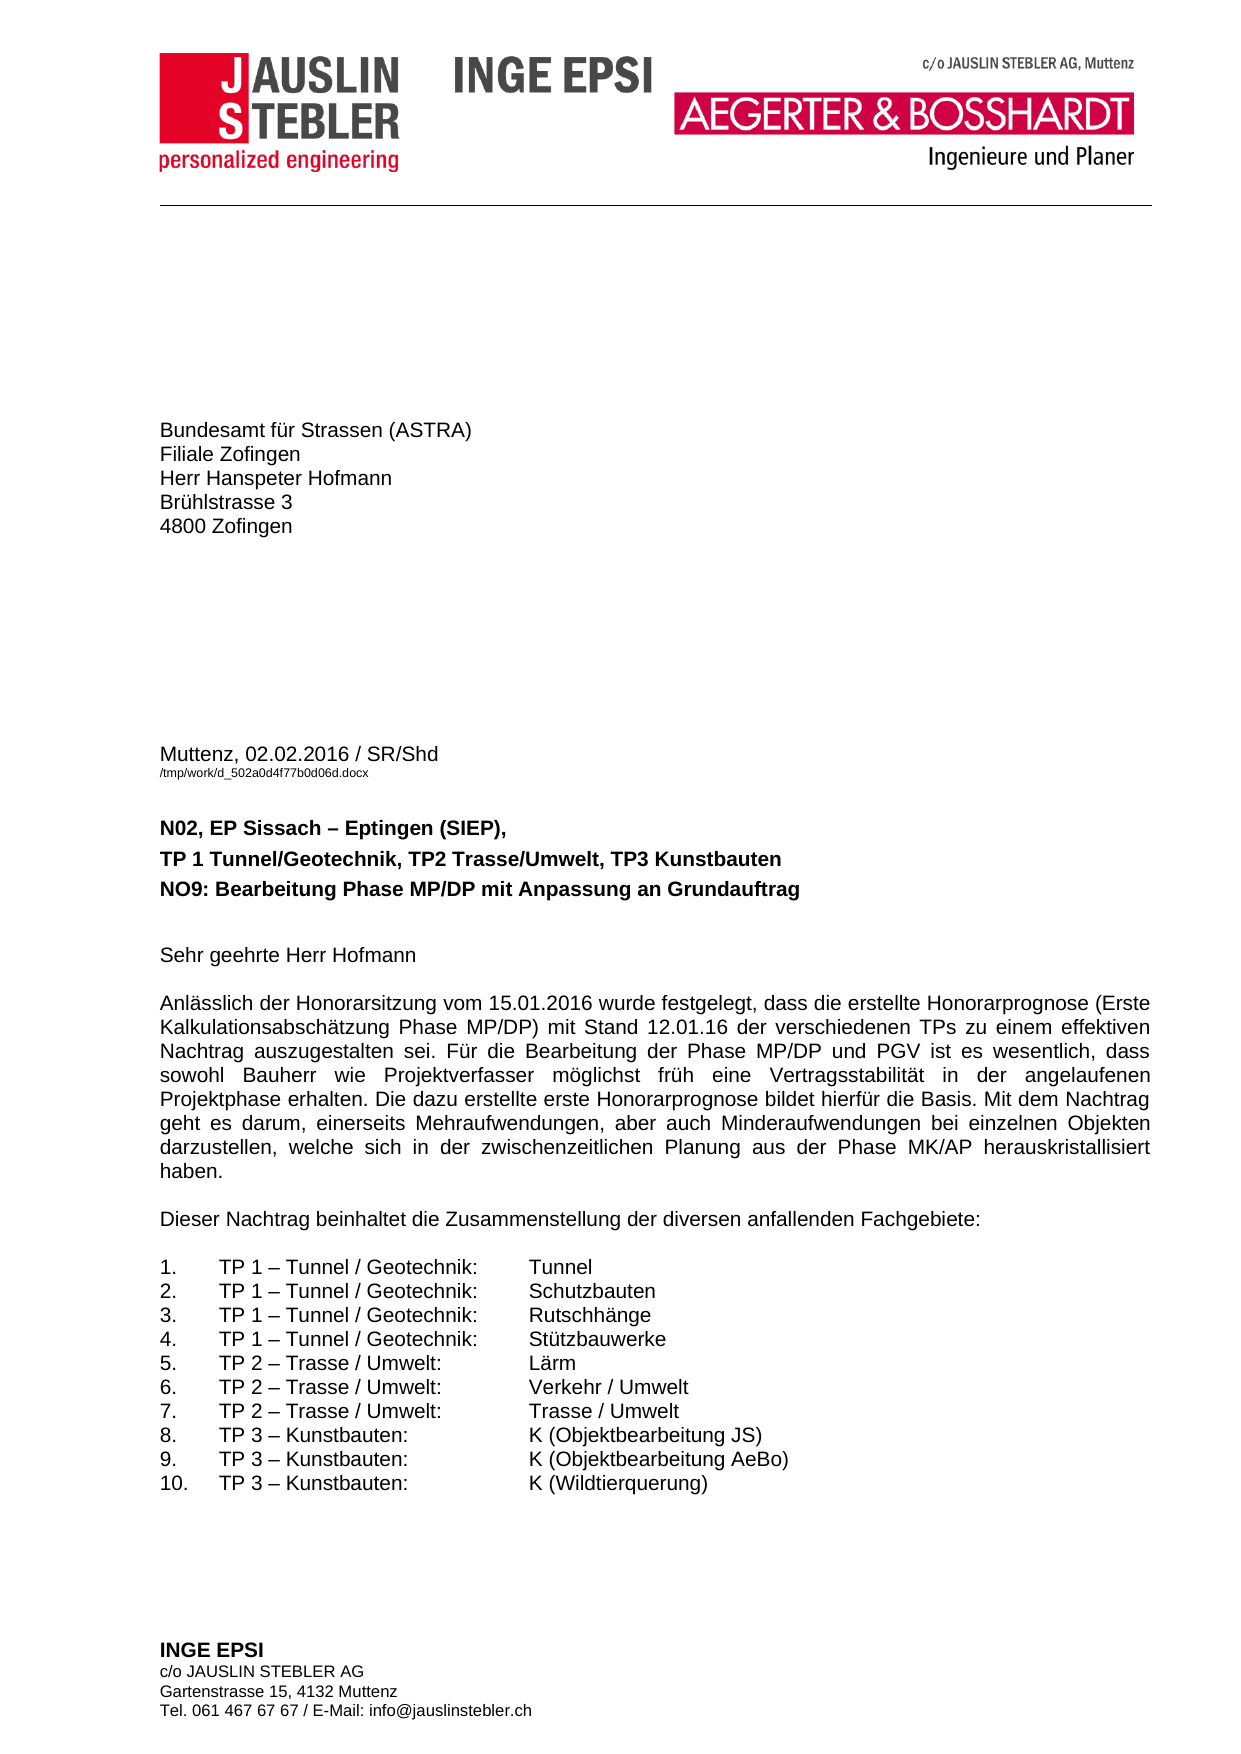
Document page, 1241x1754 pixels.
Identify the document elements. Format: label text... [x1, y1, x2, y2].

list TP 3 – Kunstbauten: K (Wildtierquerung) [159, 1470, 1152, 1494]
table_header Bundesamt für Strassen (ASTRA) Filiale Zofingen Herr Hanspeter Hofmann Brühlstrasse 3 4800 Zofingen [152, 418, 654, 618]
text Muttenz, 02.02.2016 / SR/Shd [159, 741, 1152, 765]
list TP 1 – Tunnel / Geotechnik: Rutschhänge [159, 1303, 1152, 1327]
text Anlässlich der Honorarsitzung vom 15.01.2016 wurde festgelegt, dass die erstellte Honorarprognose (Erste Kalkulationsabschätzung Phase MP/DP) mit Stand 12.01.16 der verschiedenen TPs zu einem effektiven Nachtrag auszugestalten sei. Für die Bearbeitung der Phase MP/DP und PGV ist es wesentlich, dass sowohl Bauherr wie Projektverfasser möglichst früh eine Vertragsstabilität in der angelaufenen Projektphase erhalten. Die dazu erstellte erste Honorarprognose bildet hierfür die Basis. Mit dem Nachtrag geht es darum, einerseits Mehraufwendungen, aber auch Minderaufwendungen bei einzelnen Objekten darzustellen, welche sich in der zwischenzeitlichen Planung aus der Phase MK/AP herauskristallisiert haben. [159, 991, 1152, 1183]
list TP 1 – Tunnel / Geotechnik: Tunnel [159, 1255, 1152, 1279]
text TP 1 Tunnel/Geotechnik, TP2 Trasse/Umwelt, TP3 Kunstbauten [159, 846, 1152, 870]
list TP 3 – Kunstbauten: K (Objektbearbeitung JS) [159, 1422, 1152, 1446]
text Sehr geehrte Herr Hofmann [159, 943, 1152, 967]
text Dieser Nachtrag beinhaltet die Zusammenstellung der diversen anfallenden Fachgebiete: [159, 1207, 1152, 1231]
text N02, EP Sissach – Eptingen (SIEP), [159, 816, 1152, 840]
text NO9: Bearbeitung Phase MP/DP mit Anpassung an Grundauftrag [159, 877, 1152, 901]
list TP 2 – Trasse / Umwelt: Verkehr / Umwelt [159, 1374, 1152, 1398]
list TP 2 – Trasse / Umwelt: Lärm [159, 1351, 1152, 1374]
list TP 1 – Tunnel / Geotechnik: Schutzbauten [159, 1279, 1152, 1303]
picture [159, 53, 1134, 172]
list TP 1 – Tunnel / Geotechnik: Stützbauwerke [159, 1327, 1152, 1351]
list TP 3 – Kunstbauten: K (Objektbearbeitung AeBo) [159, 1446, 1152, 1470]
text C:\Users\schaedler\AppData\Local\Microsoft\Windows\Temporary Internet Files\Content.Outlook\N9QRAXES\2016 01 29- NO-9 - V0.1.docx [159, 765, 1152, 780]
list TP 2 – Trasse / Umwelt: Trasse / Umwelt [159, 1398, 1152, 1422]
